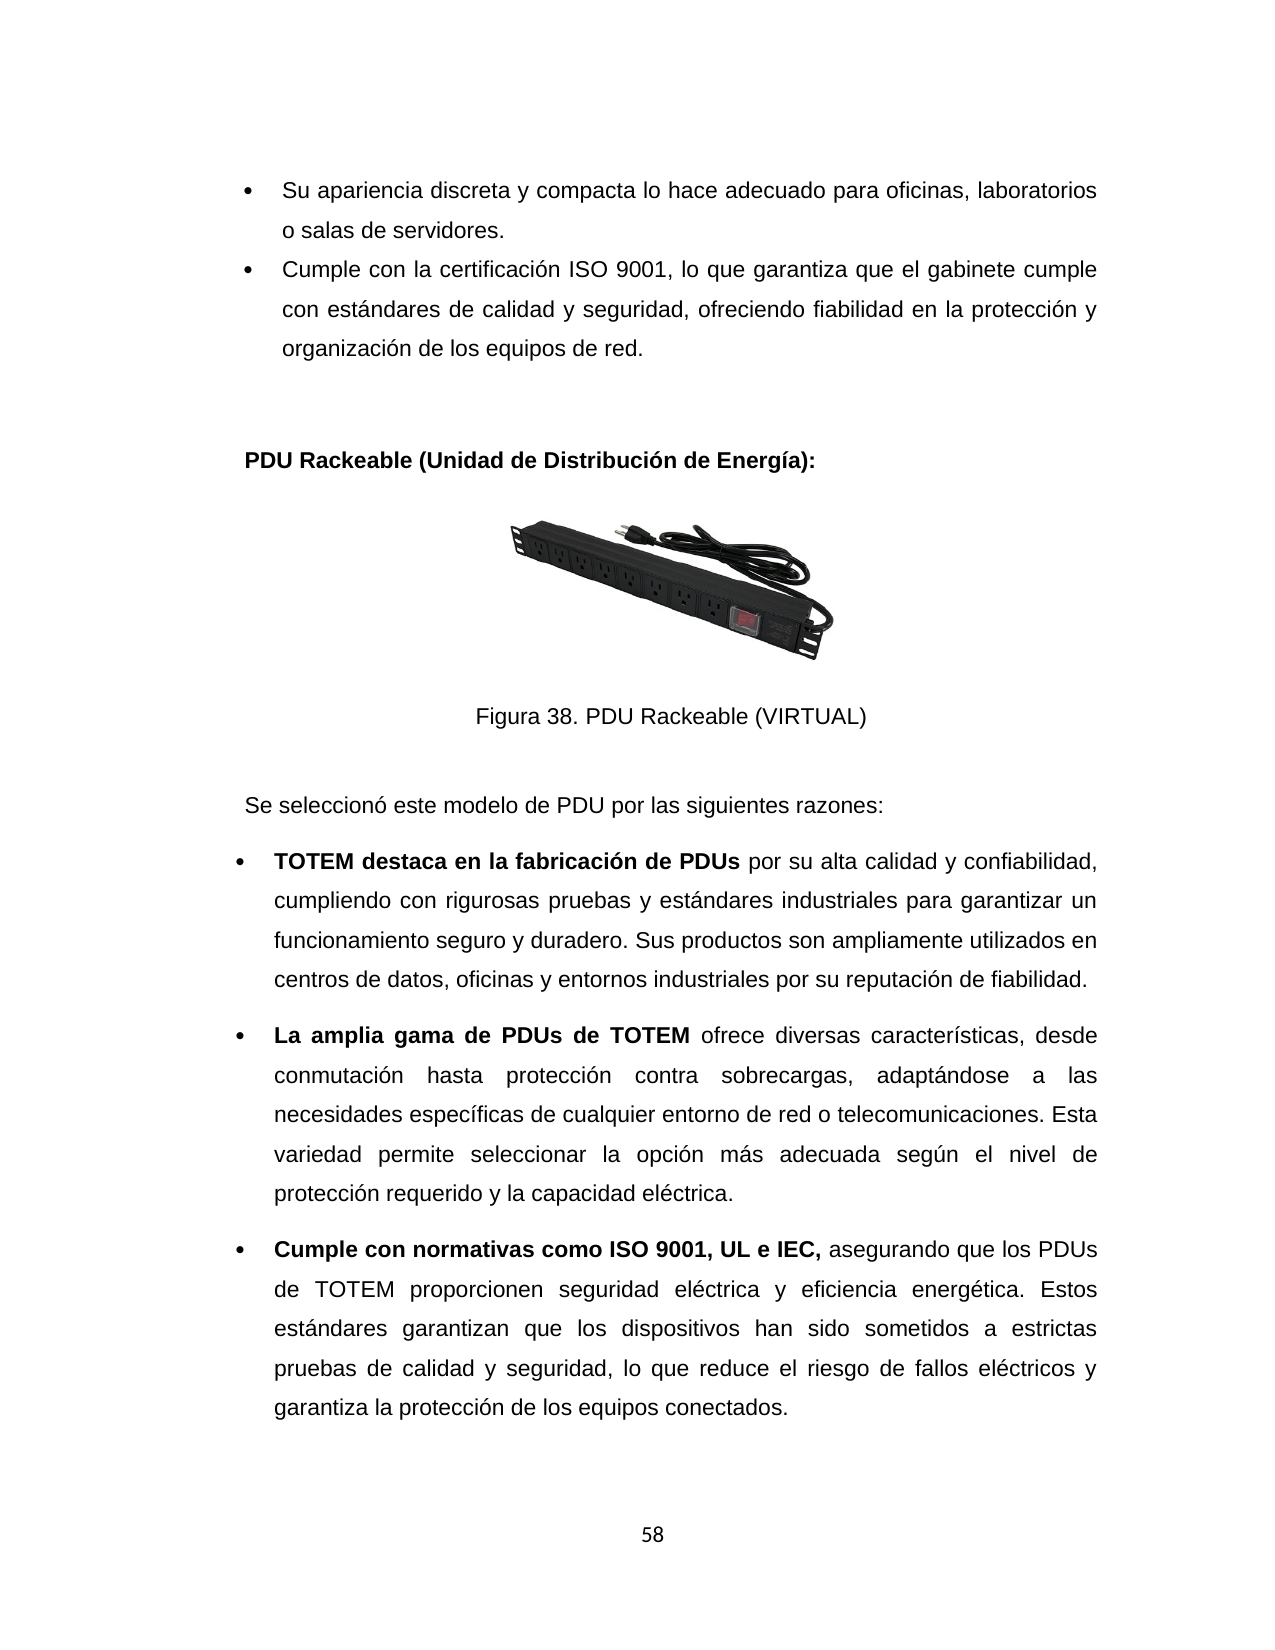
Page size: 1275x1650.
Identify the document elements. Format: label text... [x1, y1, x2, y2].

text PDU Rackeable (Unidad de Distribución de Energía): [244, 447, 1098, 474]
list TOTEM destaca en la fabricación de PDUs por su alta calidad y confiabilidad, cumpliendo con rigurosas pruebas y estándares industriales para garantizar un funcionamiento seguro y duradero. Sus productos son ampliamente utilizados en centros de datos, oficinas y entornos industriales por su reputación de fiabilidad. [236, 848, 1098, 993]
list La amplia gama de PDUs de TOTEM ofrece diversas características, desde conmutación hasta protección contra sobrecargas, adaptándose a las necesidades específicas de cualquier entorno de red o telecomunicaciones. Esta variedad permite seleccionar la opción más adecuada según el nivel de protección requerido y la capacidad eléctrica. [236, 1022, 1098, 1207]
text Se seleccionó este modelo de PDU por las siguientes razones: [244, 792, 1098, 818]
text PDU Rackeable (VIRTUAL) [244, 703, 1098, 729]
list Cumple con la certificación ISO 9001, lo que garantiza que el gabinete cumple con estándares de calidad y seguridad, ofreciendo fiabilidad en la protección y organización de los equipos de red. [244, 256, 1098, 361]
list Cumple con normativas como ISO 9001, UL e IEC, asegurando que los PDUs de TOTEM proporcionen seguridad eléctrica y eficiencia energética. Estos estándares garantizan que los dispositivos han sido sometidos a estrictas pruebas de calidad y seguridad, lo que reduce el riesgo de fallos eléctricos y garantiza la protección de los equipos conectados. [236, 1236, 1098, 1421]
list Su apariencia discreta y compacta lo hace adecuado para oficinas, laboratorios o salas de servidores. [244, 177, 1098, 243]
picture [498, 503, 845, 673]
